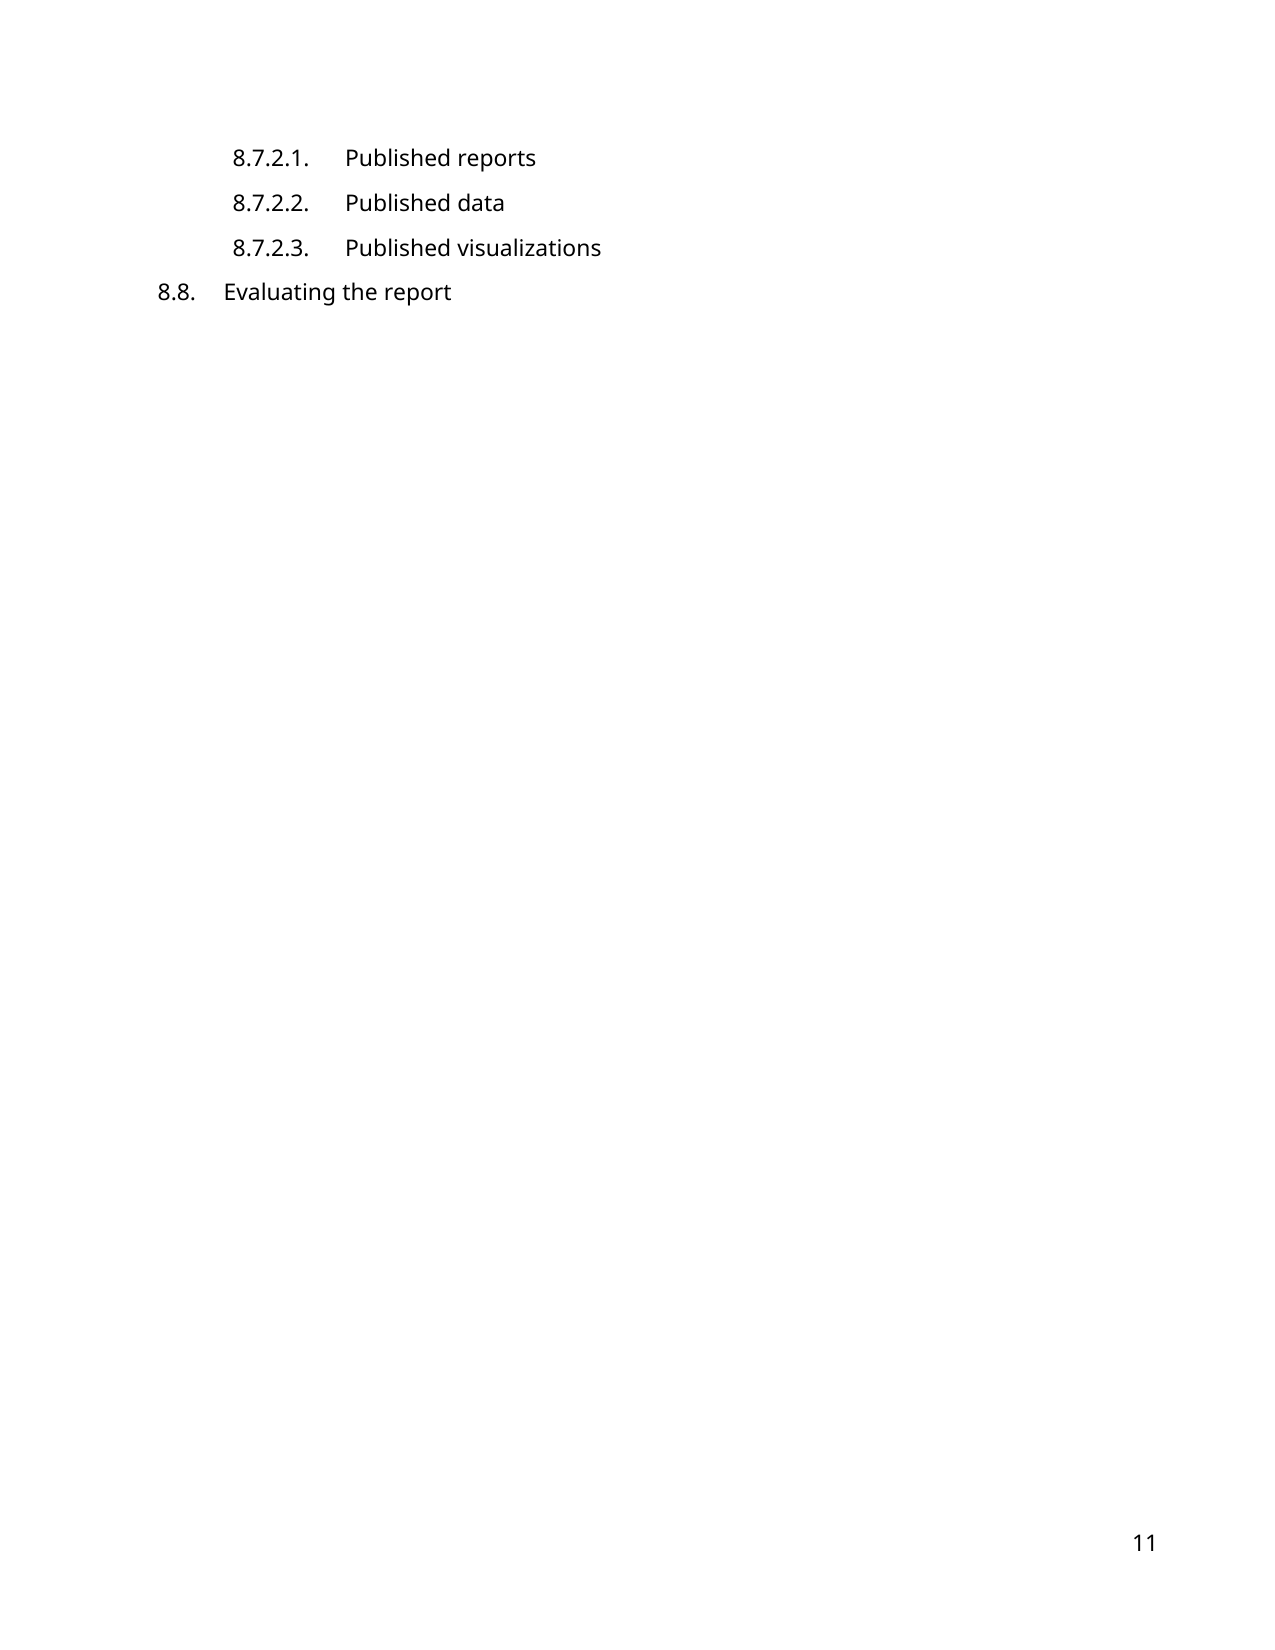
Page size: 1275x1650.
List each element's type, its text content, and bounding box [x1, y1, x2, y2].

list Evaluating the report [157, 276, 1167, 308]
list Published reports [232, 142, 1167, 173]
list Published visualizations [232, 232, 1167, 263]
list Published data [232, 186, 1167, 218]
